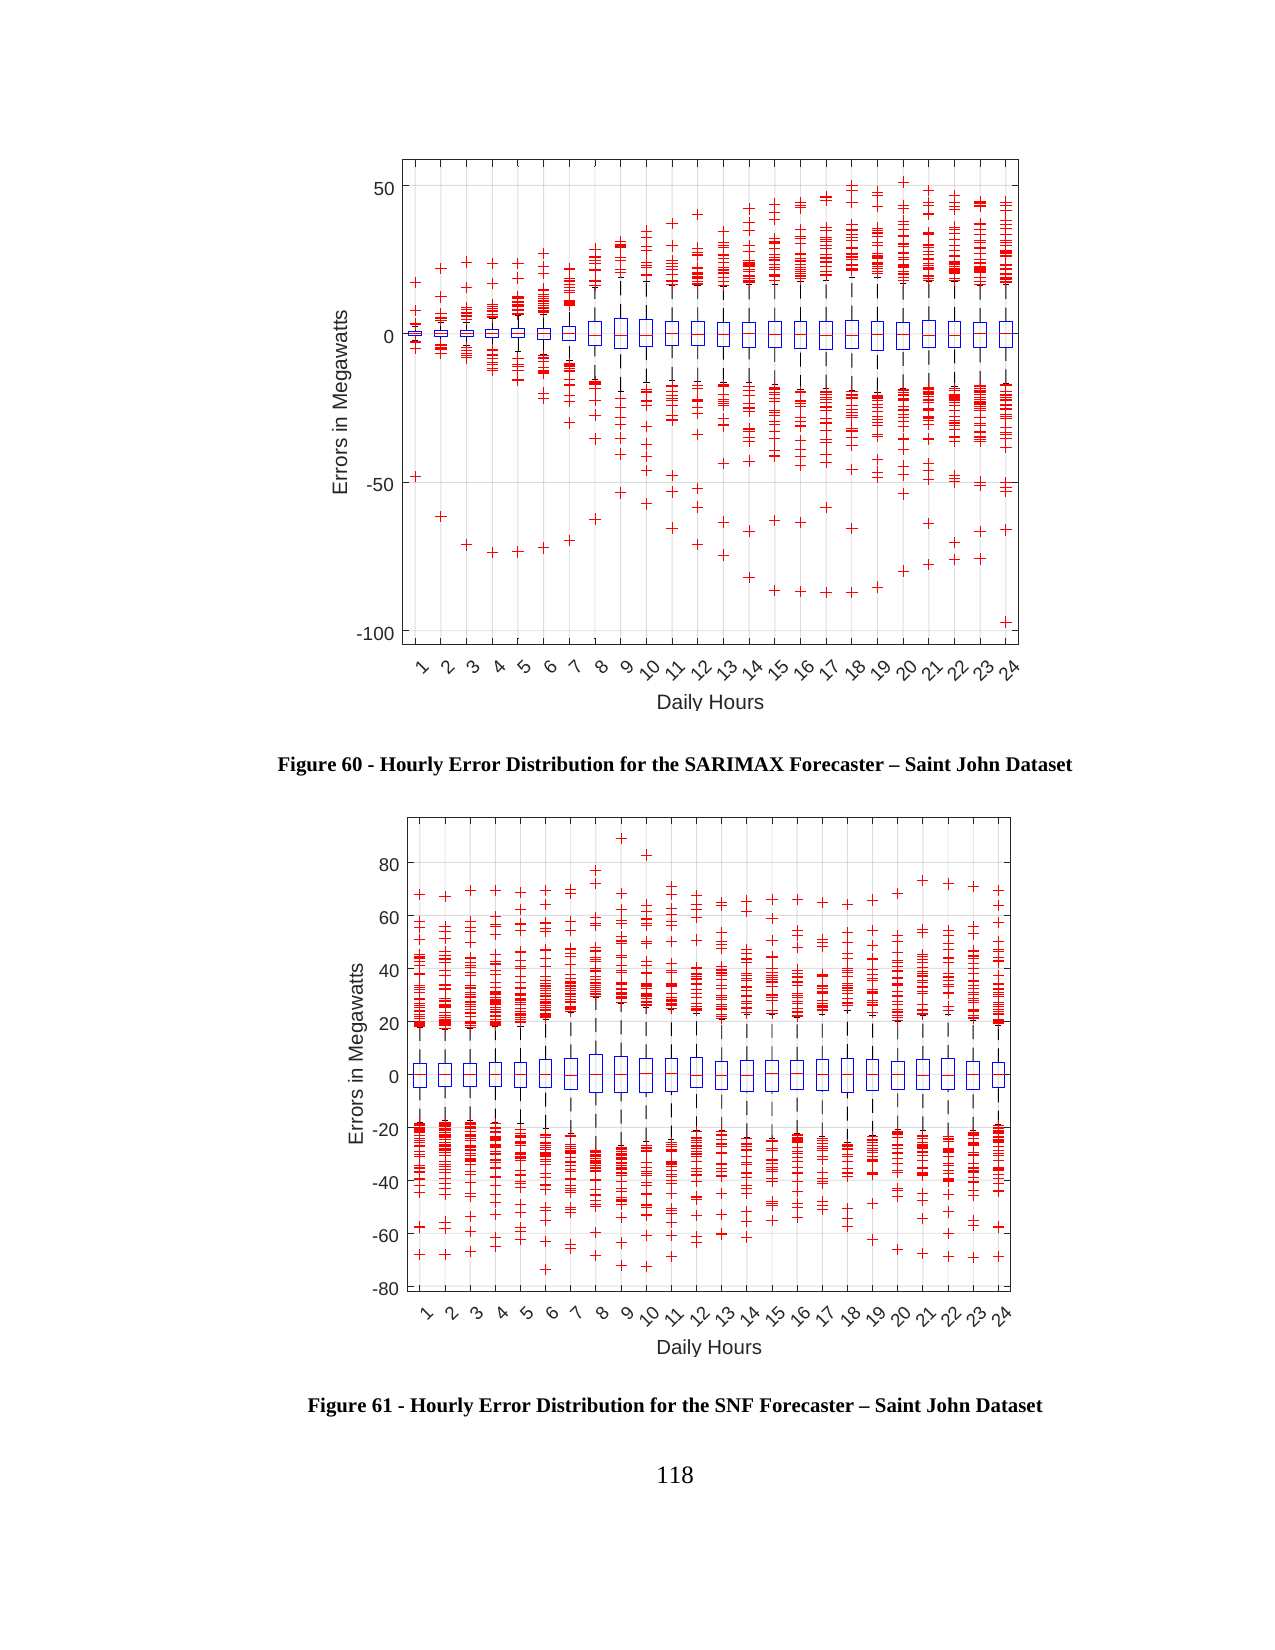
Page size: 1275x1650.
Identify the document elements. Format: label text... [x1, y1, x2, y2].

text Figure 61 - Hourly Error Distribution for the SNF Forecaster – Saint John Dataset [225, 1393, 1125, 1417]
text Figure 60 - Hourly Error Distribution for the SARIMAX Forecaster – Saint John Dataset [225, 752, 1125, 776]
